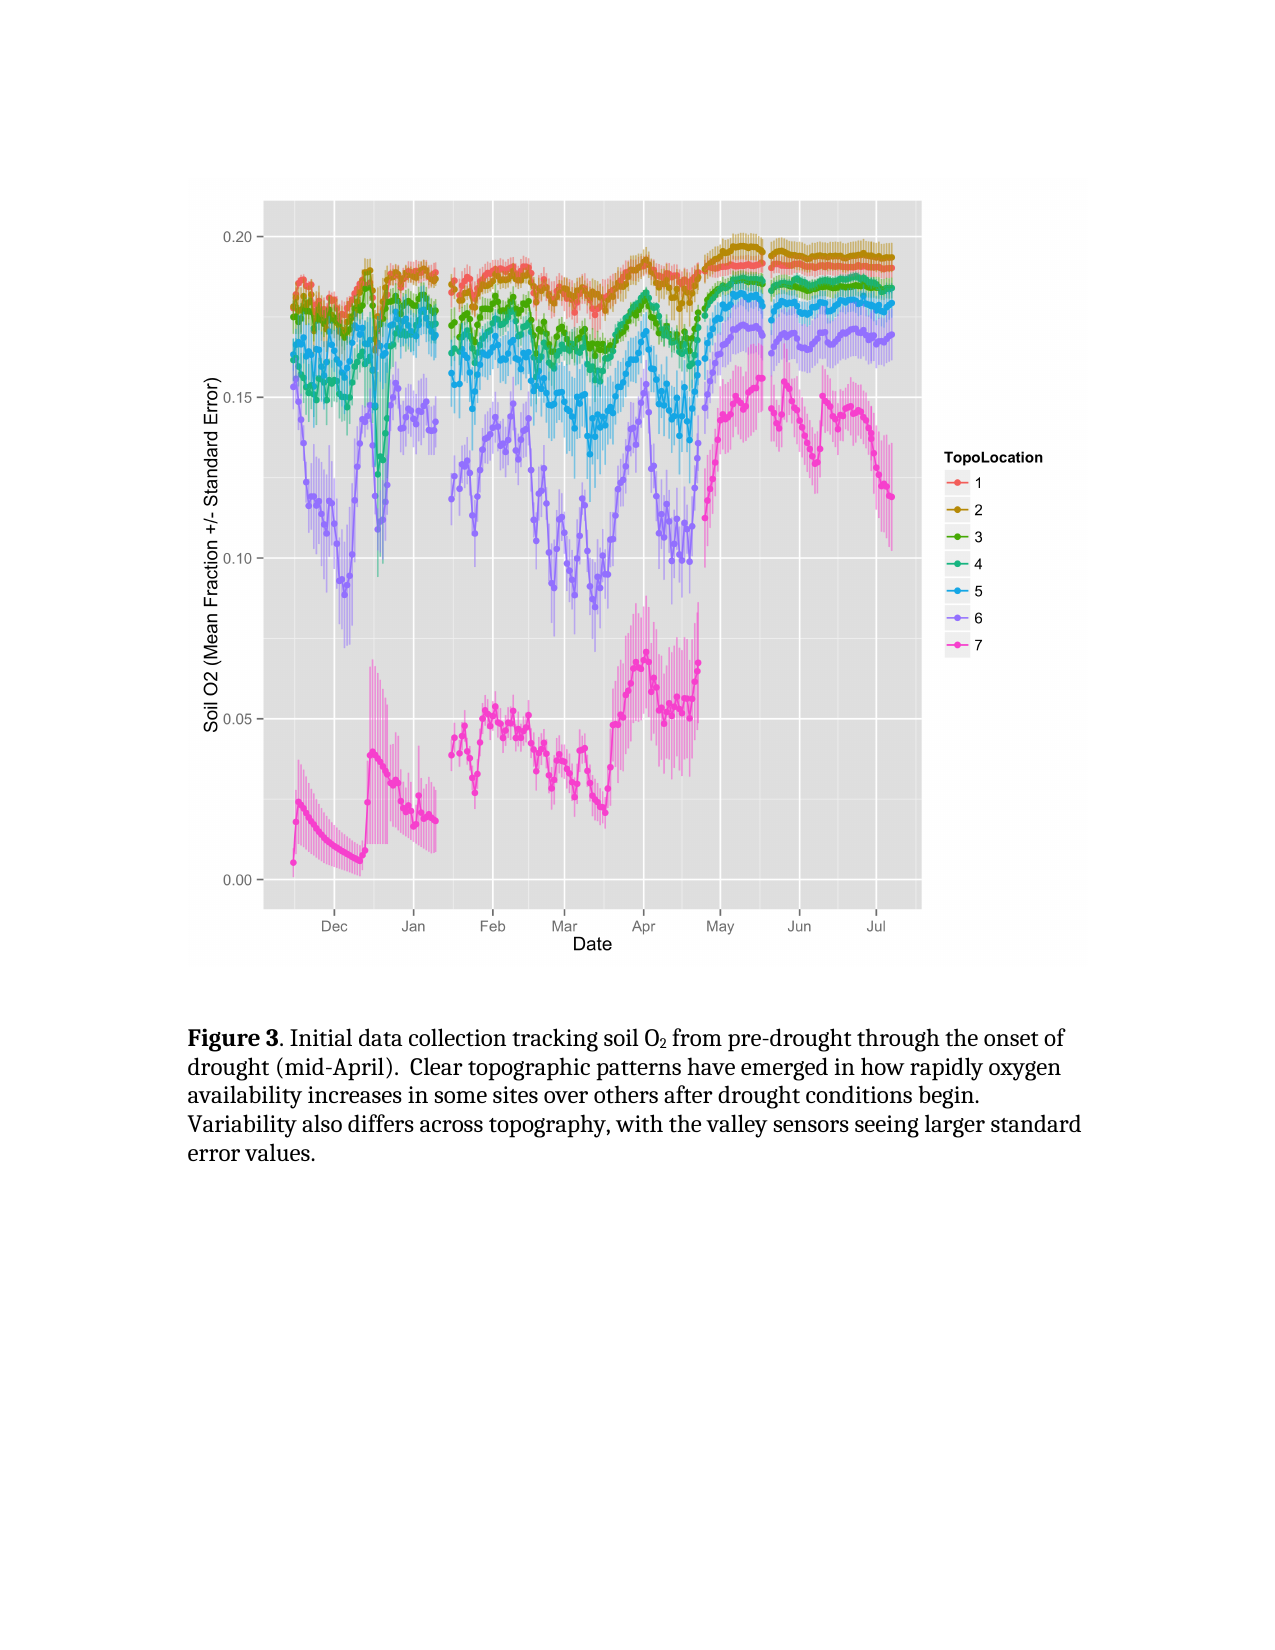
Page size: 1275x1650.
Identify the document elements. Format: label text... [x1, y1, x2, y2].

text Figure 3. Initial data collection tracking soil O2 from pre-drought through the onset of drought (mid-April). Clear topographic patterns have emerged in how rapidly oxygen availability increases in some sites over others after drought conditions begin. Variability also differs across topography, with the valley sensors seeing larger standard error values. [187, 1024, 1087, 1168]
picture [187, 178, 1088, 967]
